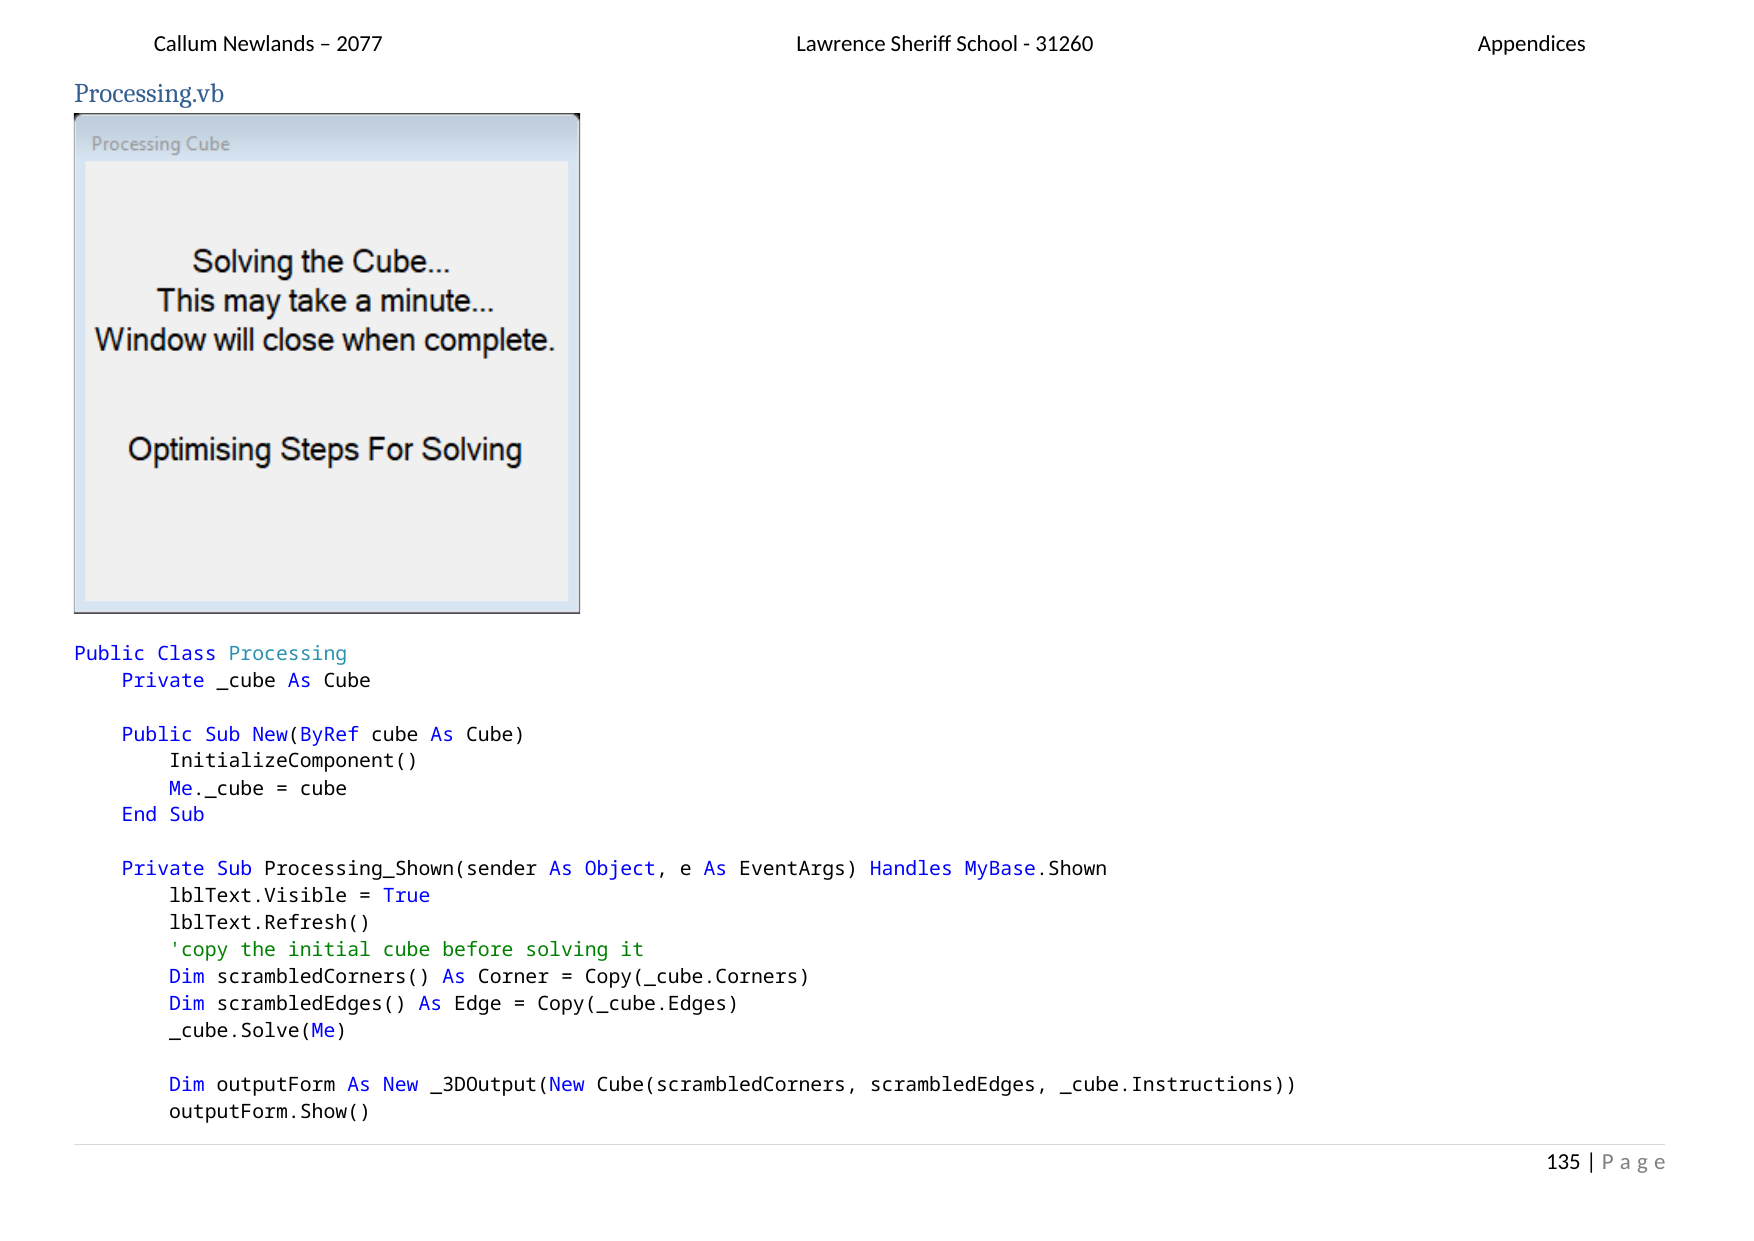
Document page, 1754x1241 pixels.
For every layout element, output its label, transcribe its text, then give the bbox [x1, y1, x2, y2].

text 'copy the initial cube before solving it [74, 936, 1665, 963]
subtitle Processing.vb [74, 78, 1665, 109]
text End Sub [74, 801, 1665, 828]
text InitializeComponent() [74, 747, 1665, 774]
text Public Class Processing [74, 639, 1665, 666]
text Private _cube As Cube [74, 666, 1665, 693]
text lblText.Visible = True [74, 882, 1665, 909]
text outputForm.Show() [74, 1097, 1665, 1124]
text _cube.Solve(Me) [74, 1017, 1665, 1043]
text Me._cube = cube [74, 774, 1665, 801]
text Public Sub New(ByRef cube As Cube) [74, 720, 1665, 747]
text Dim scrambledEdges() As Edge = Copy(_cube.Edges) [74, 989, 1665, 1017]
text lblText.Refresh() [74, 909, 1665, 936]
text Dim scrambledCorners() As Corner = Copy(_cube.Corners) [74, 963, 1665, 989]
text Private Sub Processing_Shown(sender As Object, e As EventArgs) Handles MyBase.Shown [74, 855, 1665, 882]
text Dim outputForm As New _3DOutput(New Cube(scrambledCorners, scrambledEdges, _cube.Instructions)) [74, 1071, 1665, 1097]
